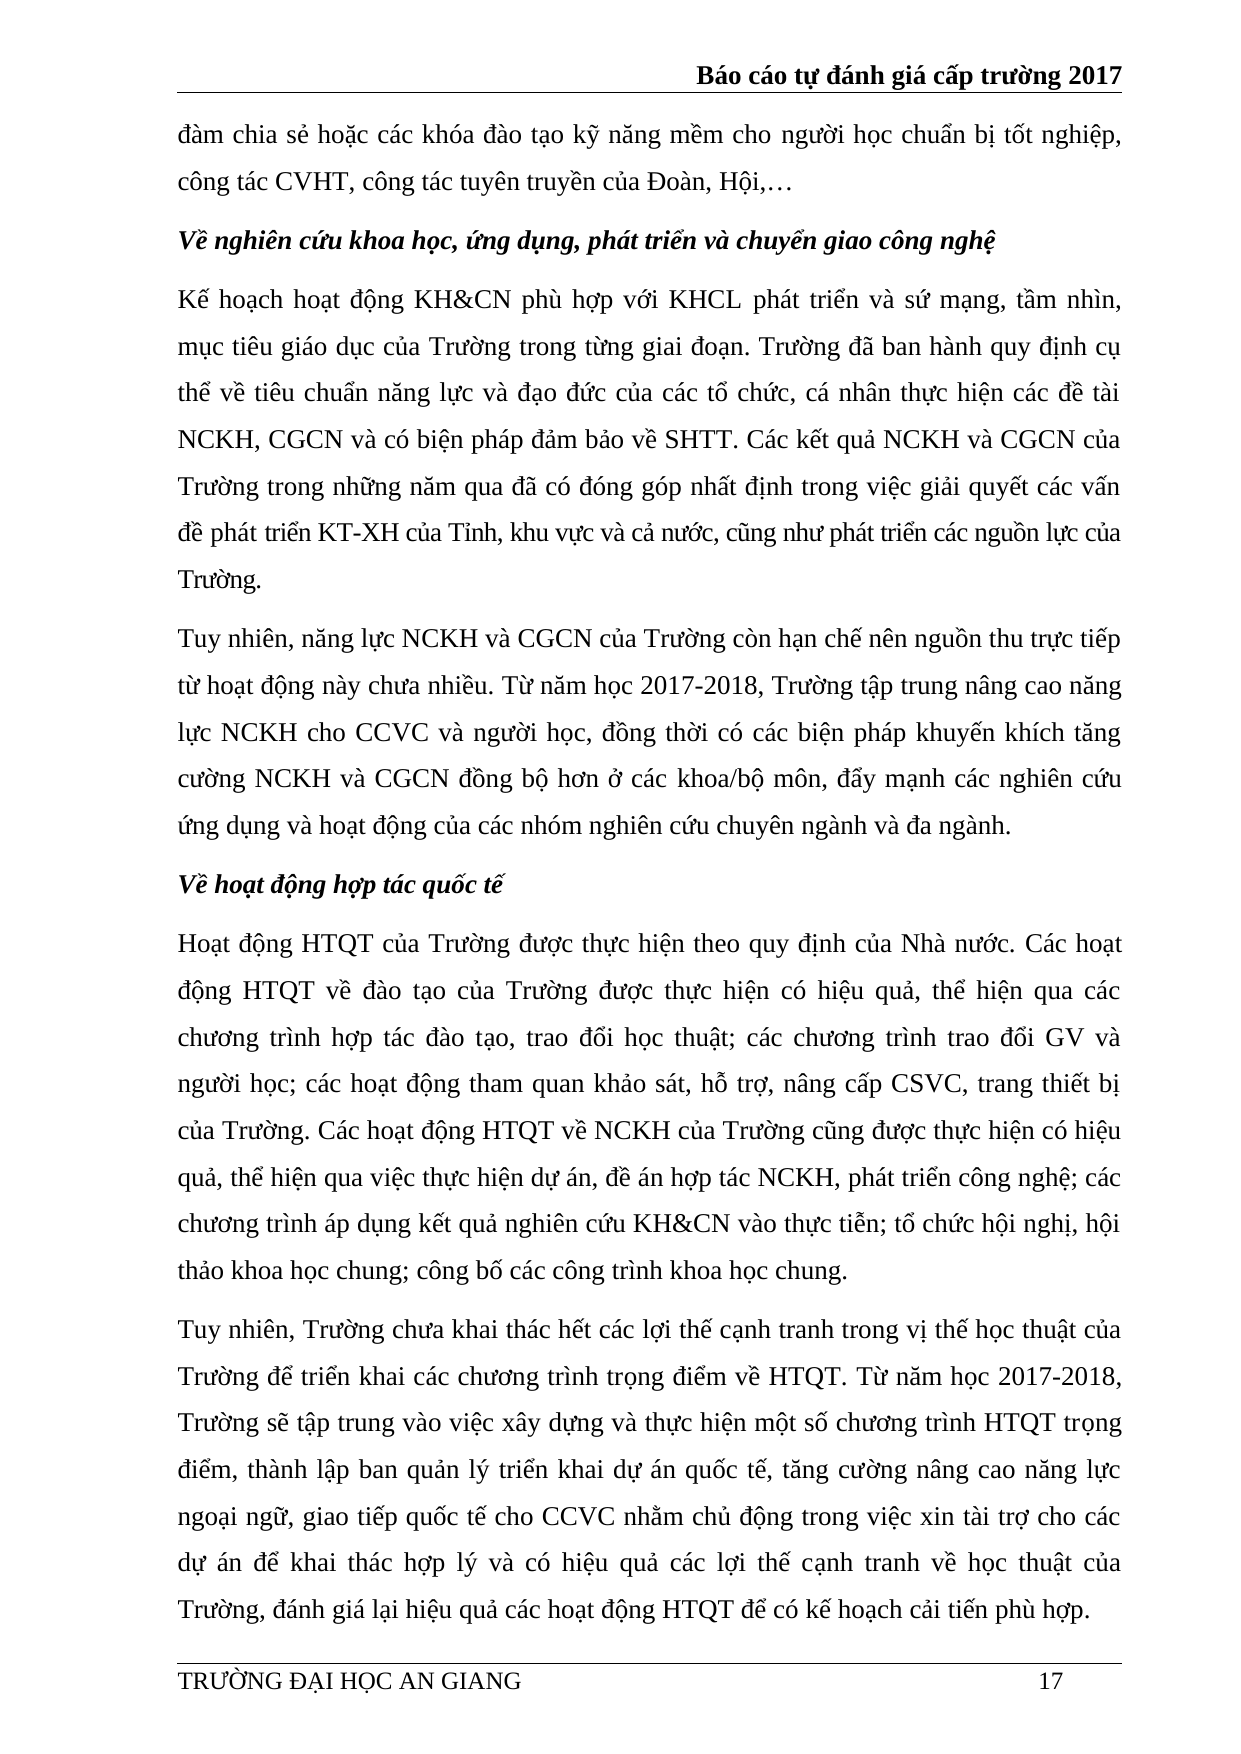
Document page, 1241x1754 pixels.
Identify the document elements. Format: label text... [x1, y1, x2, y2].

text Hoạt động HTQT của Trường được thực hiện theo quy định của Nhà nước. Các hoạt động HTQT về đào tạo của Trường được thực hiện có hiệu quả, thể hiện qua các chương trình hợp tác đào tạo, trao đổi học thuật; các chương trình trao đổi GV và người học; các hoạt động tham quan khảo sát, hỗ trợ, nâng cấp CSVC, trang thiết bị của Trường. Các hoạt động HTQT về NCKH của Trường cũng được thực hiện có hiệu quả, thể hiện qua việc thực hiện dự án, đề án hợp tác NCKH, phát triển công nghệ; các chương trình áp dụng kết quả nghiên cứu KH&CN vào thực tiễn; tổ chức hội nghị, hội thảo khoa học chung; công bố các công trình khoa học chung. [177, 927, 1122, 1285]
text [177, 118, 1122, 196]
text Về nghiên cứu khoa học, ứng dụng, phát triển và chuyển giao công nghệ [177, 224, 1122, 255]
text Tuy nhiên, năng lực NCKH và CGCN của Trường còn hạn chế nên nguồn thu trực tiếp từ hoạt động này chưa nhiều. Từ năm học 2017-2018, Trường tập trung nâng cao năng lực NCKH cho CCVC và người học, đồng thời có các biện pháp khuyến khích tăng cường NCKH và CGCN đồng bộ hơn ở các khoa/bộ môn, đẩy mạnh các nghiên cứu ứng dụng và hoạt động của các nhóm nghiên cứu chuyên ngành và đa ngành. [177, 622, 1122, 840]
text Kế hoạch hoạt động KH&CN phù hợp với KHCL phát triển và sứ mạng, tầm nhìn, mục tiêu giáo dục của Trường trong từng giai đoạn. Trường đã ban hành quy định cụ thể về tiêu chuẩn năng lực và đạo đức của các tổ chức, cá nhân thực hiện các đề tài NCKH, CGCN và có biện pháp đảm bảo về SHTT. Các kết quả NCKH và CGCN của Trường trong những năm qua đã có đóng góp nhất định trong việc giải quyết các vấn đề phát triển KT-XH của Tỉnh, khu vực và cả nước, cũng như phát triển các nguồn lực của Trường. [177, 283, 1122, 594]
text Về hoạt động hợp tác quốc tế [177, 868, 1122, 899]
text Tuy nhiên, Trường chưa khai thác hết các lợi thế cạnh tranh trong vị thế học thuật của Trường để triển khai các chương trình trọng điểm về HTQT. Từ năm học 2017-2018, Trường sẽ tập trung vào việc xây dựng và thực hiện một số chương trình HTQT trọng điểm, thành lập ban quản lý triển khai dự án quốc tế, tăng cường nâng cao năng lực ngoại ngữ, giao tiếp quốc tế cho CCVC nhằm chủ động trong việc xin tài trợ cho các dự án để khai thác hợp lý và có hiệu quả các lợi thế cạnh tranh về học thuật của Trường, đánh giá lại hiệu quả các hoạt động HTQT để có kế hoạch cải tiến phù hợp. [177, 1313, 1122, 1624]
